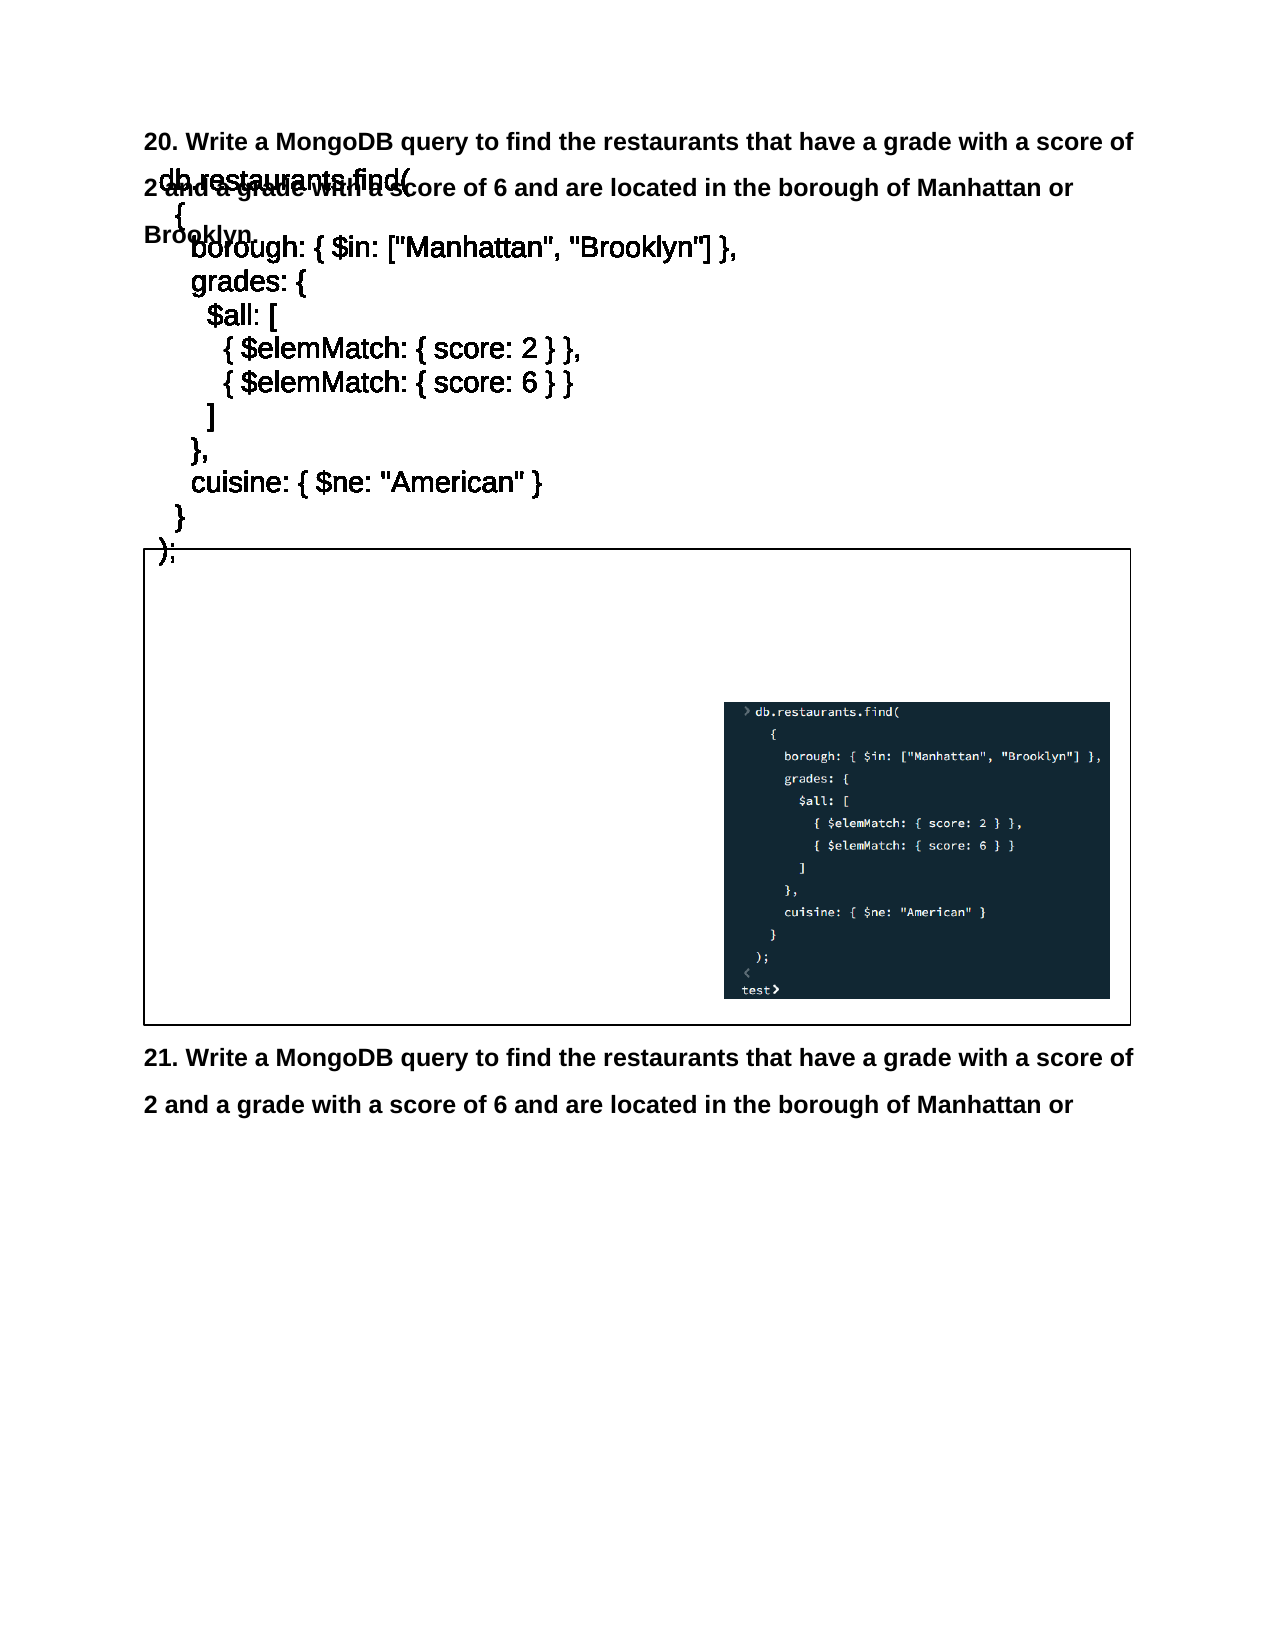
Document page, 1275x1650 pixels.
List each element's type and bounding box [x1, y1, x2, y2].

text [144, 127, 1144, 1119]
picture [724, 702, 1110, 999]
